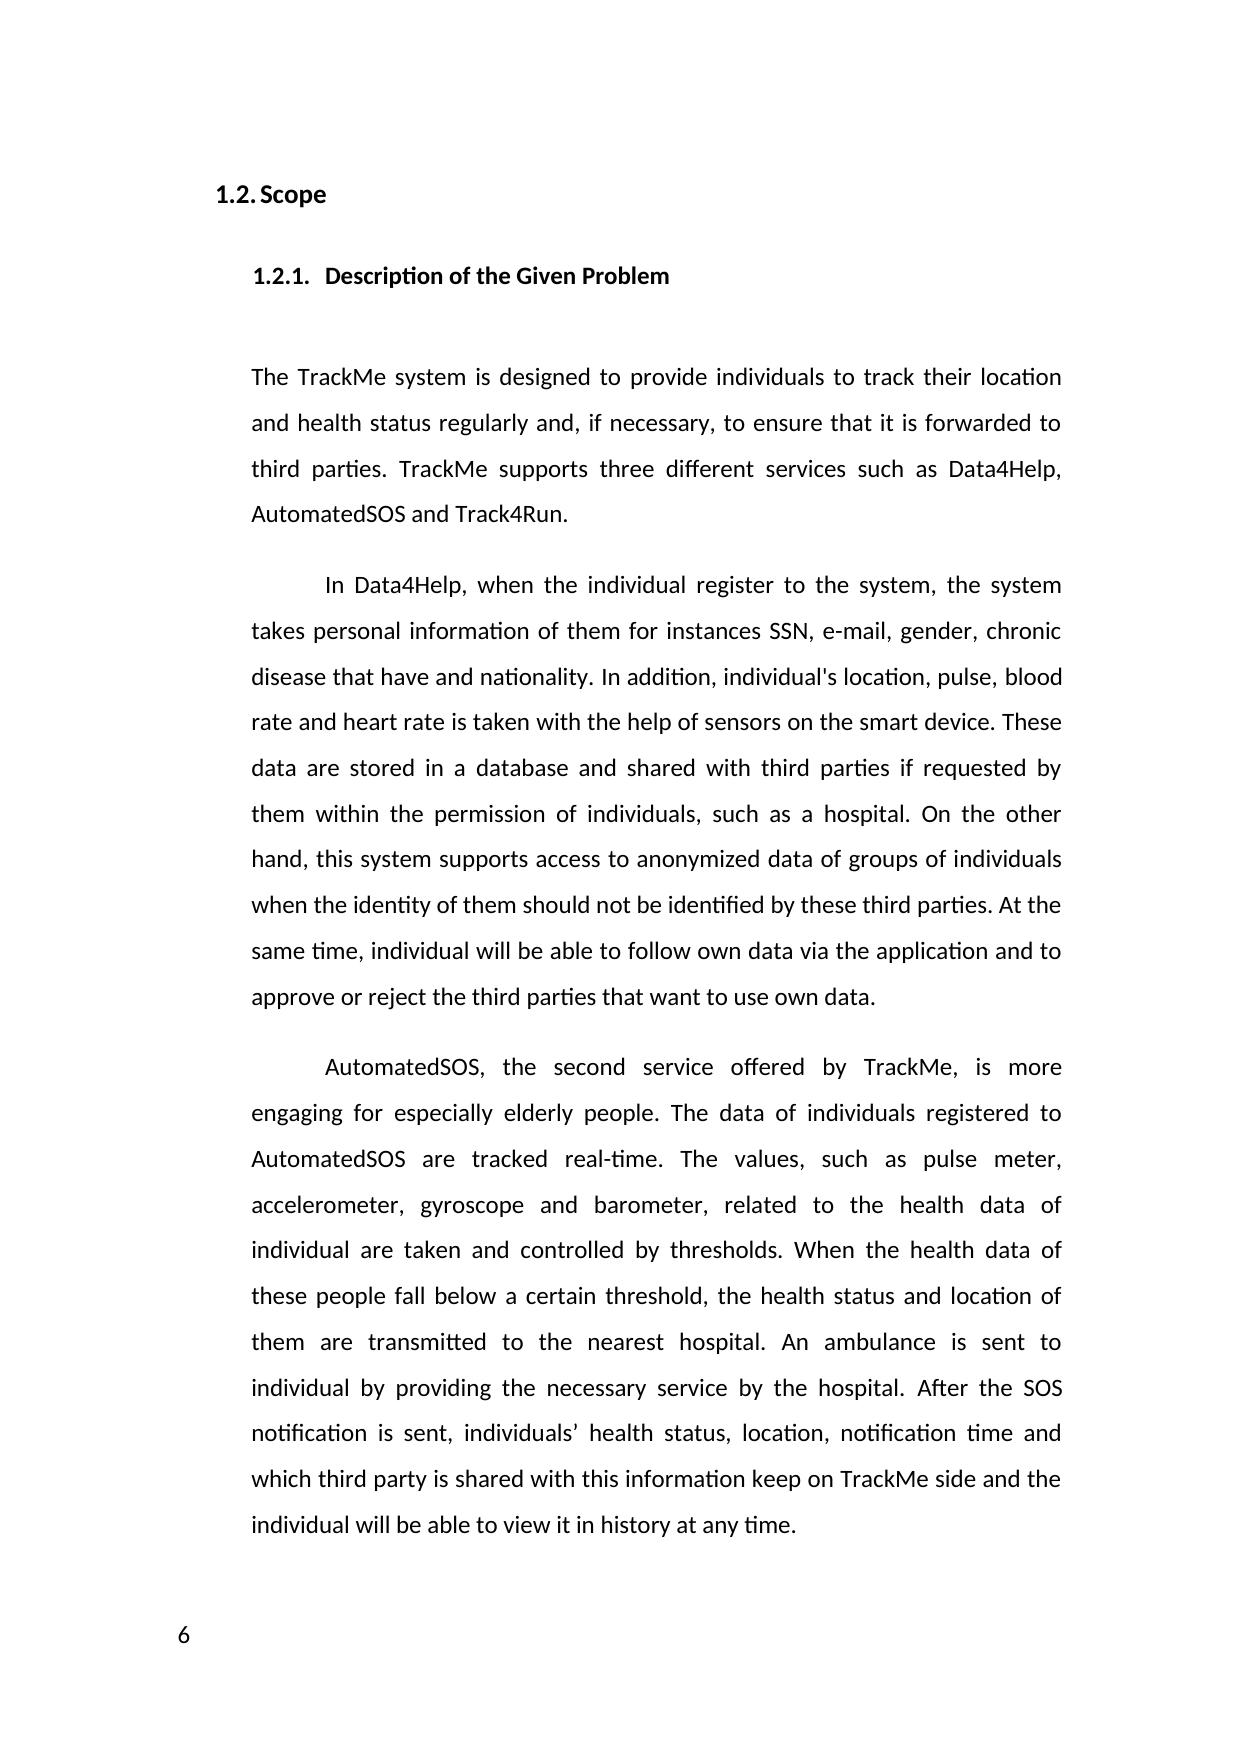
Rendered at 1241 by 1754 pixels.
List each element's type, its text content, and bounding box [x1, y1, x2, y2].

text The TrackMe system is designed to provide individuals to track their location and health status regularly and, if necessary, to ensure that it is forwarded to third parties. TrackMe supports three different services such as Data4Help, AutomatedSOS and Track4Run. [251, 361, 1063, 529]
subtitle Description of the Given Problem [252, 260, 1063, 291]
text AutomatedSOS, the second service offered by TrackMe, is more engaging for especially elderly people. The data of individuals registered to AutomatedSOS are tracked real-time. The values, such as pulse meter, accelerometer, gyroscope and barometer, related to the health data of individual are taken and controlled by thresholds. When the health data of these people fall below a certain threshold, the health status and location of them are transmitted to the nearest hospital. An ambulance is sent to individual by providing the necessary service by the hospital. After the SOS notification is sent, individuals’ health status, location, notification time and which third party is shared with this information keep on TrackMe side and the individual will be able to view it in history at any time. [251, 1052, 1063, 1539]
text In Data4Help, when the individual register to the system, the system takes personal information of them for instances SSN, e-mail, gender, chronic disease that have and nationality. In addition, individual's location, pulse, blood rate and heart rate is taken with the help of sensors on the smart device. These data are stored in a database and shared with third parties if requested by them within the permission of individuals, such as a hospital. On the other hand, this system supports access to anonymized data of groups of individuals when the identity of them should not be identified by these third parties. At the same time, individual will be able to follow own data via the application and to approve or reject the third parties that want to use own data. [251, 569, 1063, 1011]
subtitle Scope [215, 177, 1063, 210]
